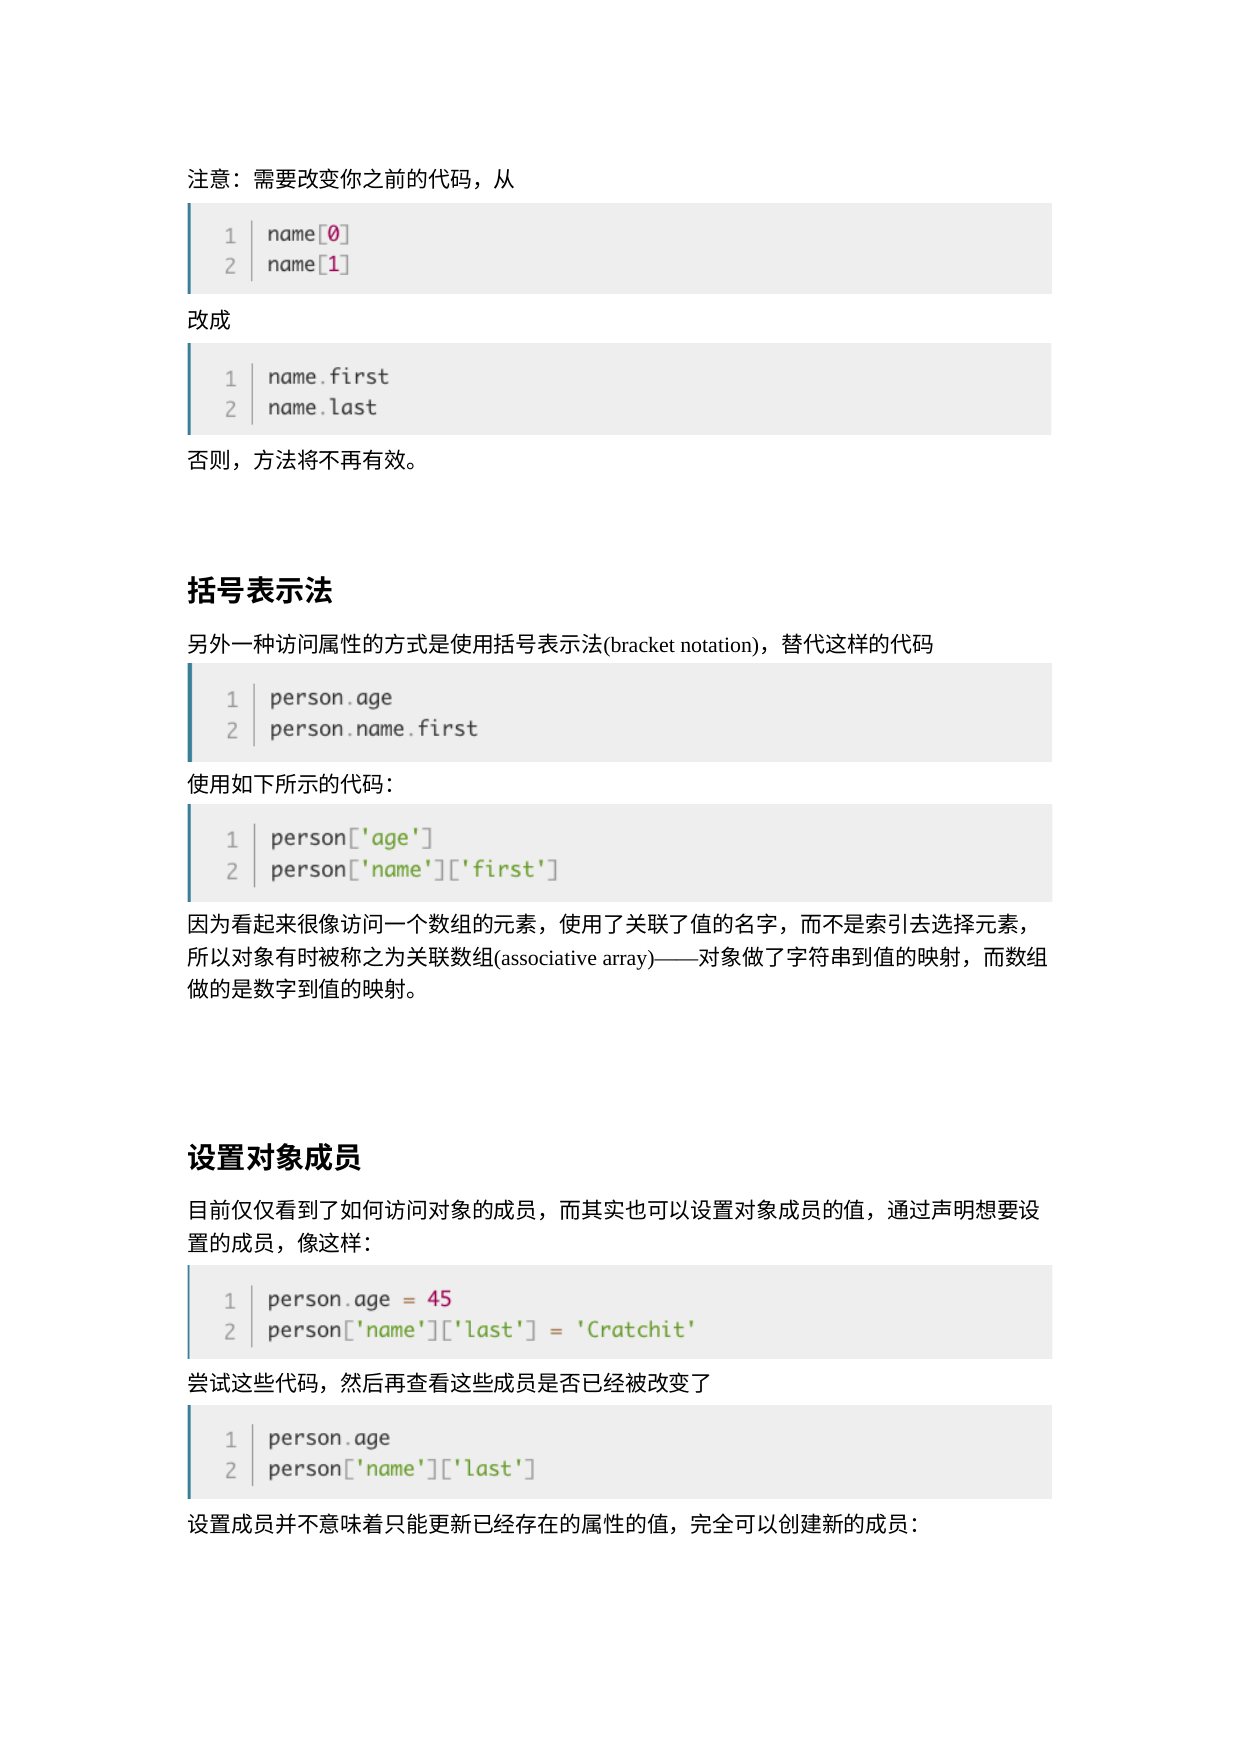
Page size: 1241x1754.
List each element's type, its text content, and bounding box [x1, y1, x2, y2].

picture [187, 663, 1053, 762]
picture [187, 203, 1052, 294]
text 另外一种访问属性的方式是使用括号表示法(bracket notation)，替代这样的代码 [187, 626, 1053, 659]
text 否则，方法将不再有效。 [187, 443, 1053, 475]
text 使用如下所示的代码： [187, 767, 1053, 799]
text 目前仅仅看到了如何访问对象的成员，而其实也可以设置对象成员的值，通过声明想要设置的成员，像这样： [187, 1193, 1053, 1258]
text 因为看起来很像访问一个数组的元素，使用了关联了值的名字，而不是索引去选择元素，所以对象有时被称之为关联数组(associative array)——对象做了字符串到值的映射，而数组做的是数字到值的映射。 [187, 907, 1053, 1004]
text 尝试这些代码，然后再查看这些成员是否已经被改变了 [187, 1366, 1053, 1398]
text 设置成员并不意味着只能更新已经存在的属性的值，完全可以创建新的成员： [187, 1506, 1053, 1539]
text 改成 [187, 302, 1053, 335]
text 注意：需要改变你之前的代码，从 [187, 162, 1053, 194]
picture [187, 1265, 1053, 1359]
picture [187, 804, 1053, 902]
text 括号表示法 [187, 556, 1053, 621]
picture [187, 343, 1052, 435]
text 设置对象成员 [187, 1123, 1053, 1188]
picture [187, 1405, 1052, 1499]
